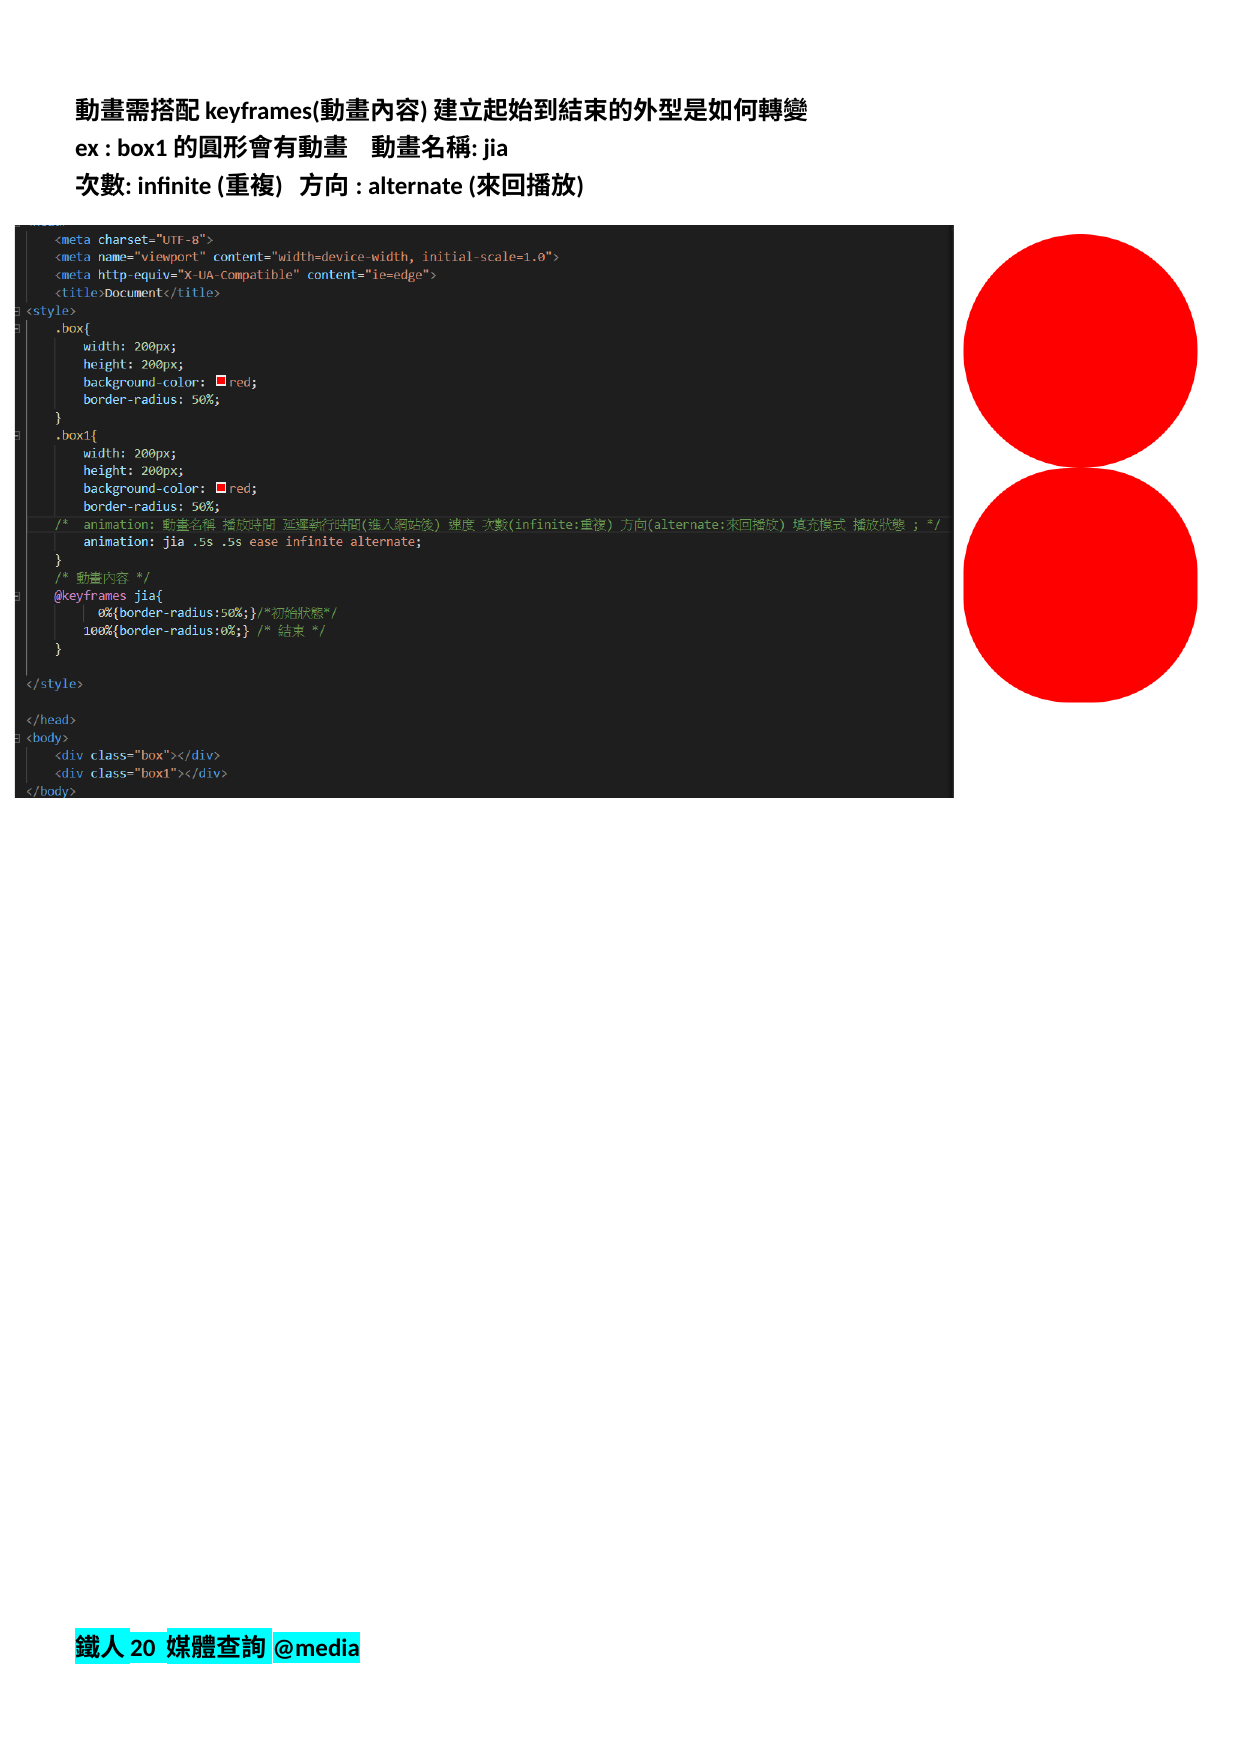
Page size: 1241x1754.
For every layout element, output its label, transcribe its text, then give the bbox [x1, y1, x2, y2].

text ex : box1 的圓形會有動畫 動畫名稱: jia [75, 127, 1165, 164]
text 鐵人20 媒體查詢 @media [75, 1627, 1165, 1664]
text 次數: infinite (重複) 方向 : alternate (來回播放) [75, 164, 1165, 202]
text 動畫需搭配keyframes(動畫內容) 建立起始到結束的外型是如何轉變 [75, 89, 1165, 127]
